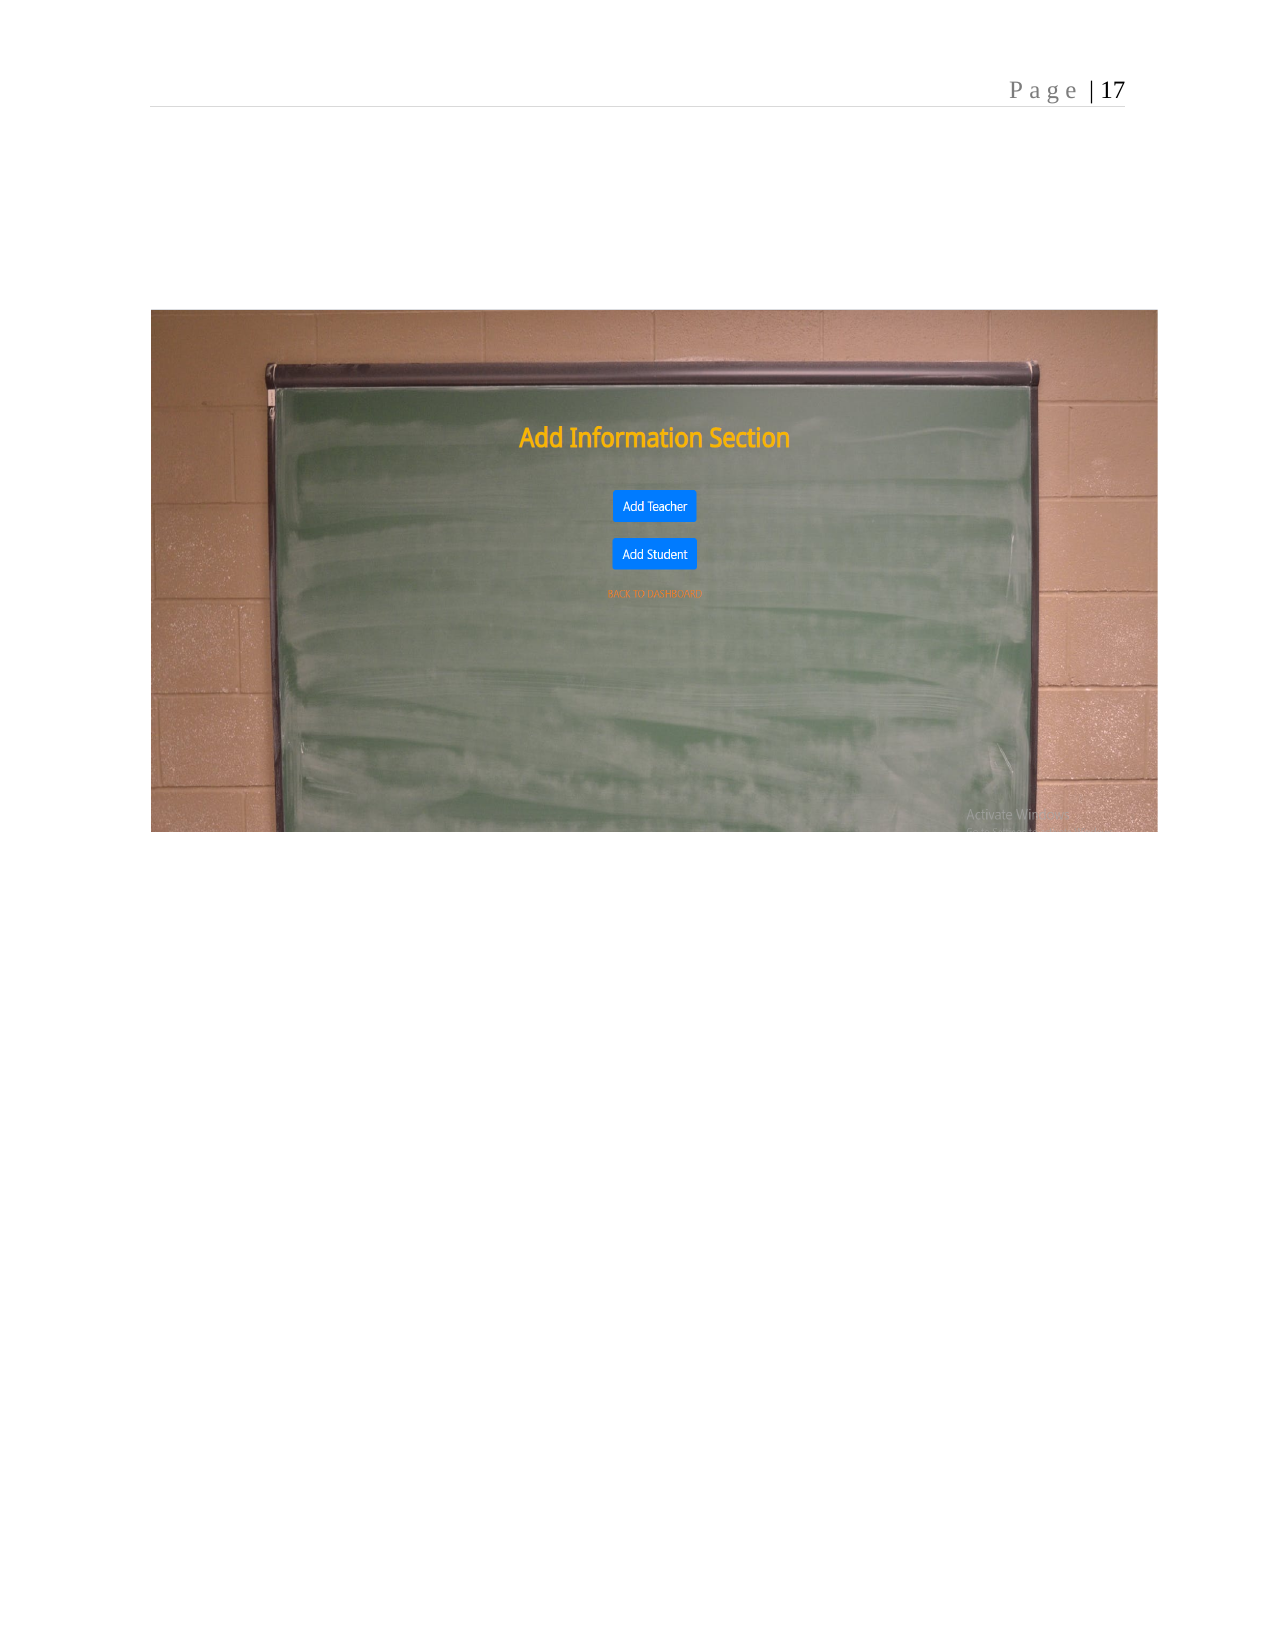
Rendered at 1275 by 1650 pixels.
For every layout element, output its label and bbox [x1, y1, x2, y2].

picture [151, 308, 1158, 832]
